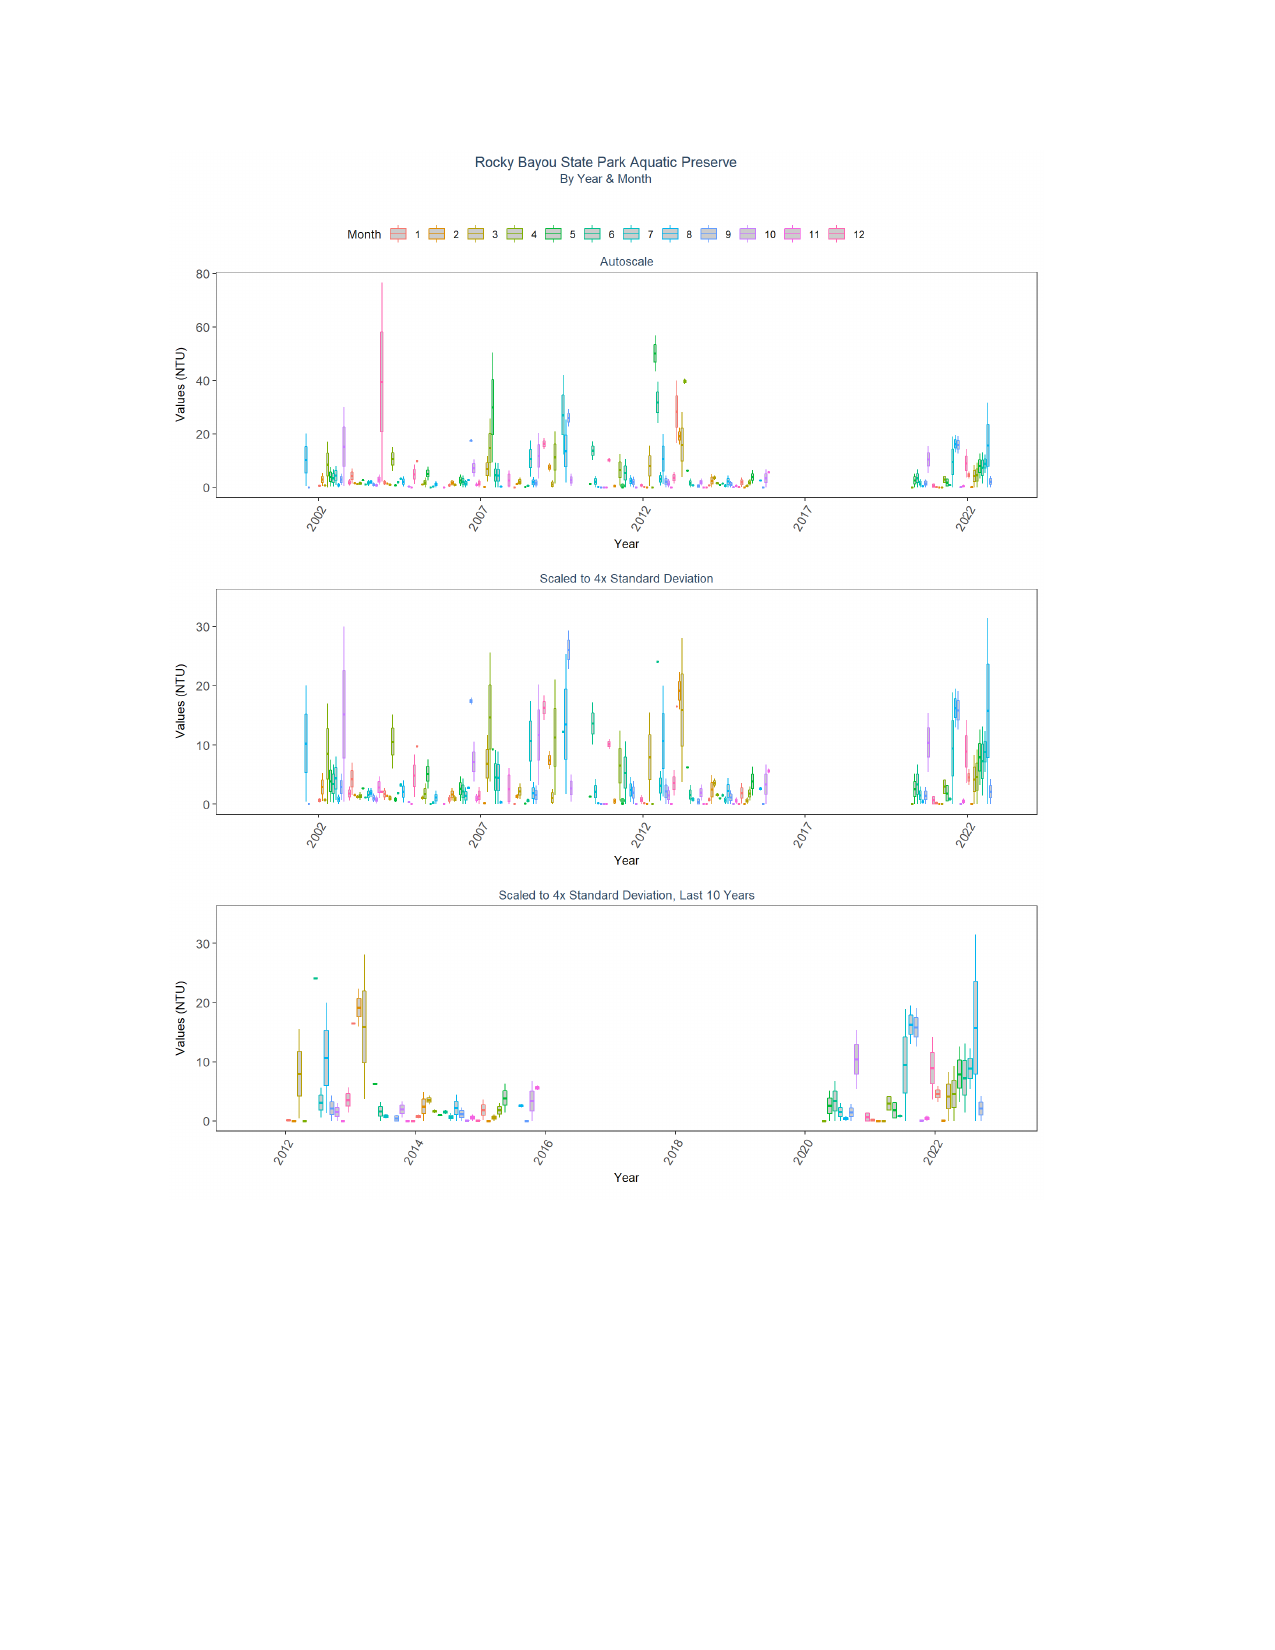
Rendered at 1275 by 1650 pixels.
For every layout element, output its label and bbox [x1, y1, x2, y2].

picture [168, 150, 1044, 1200]
